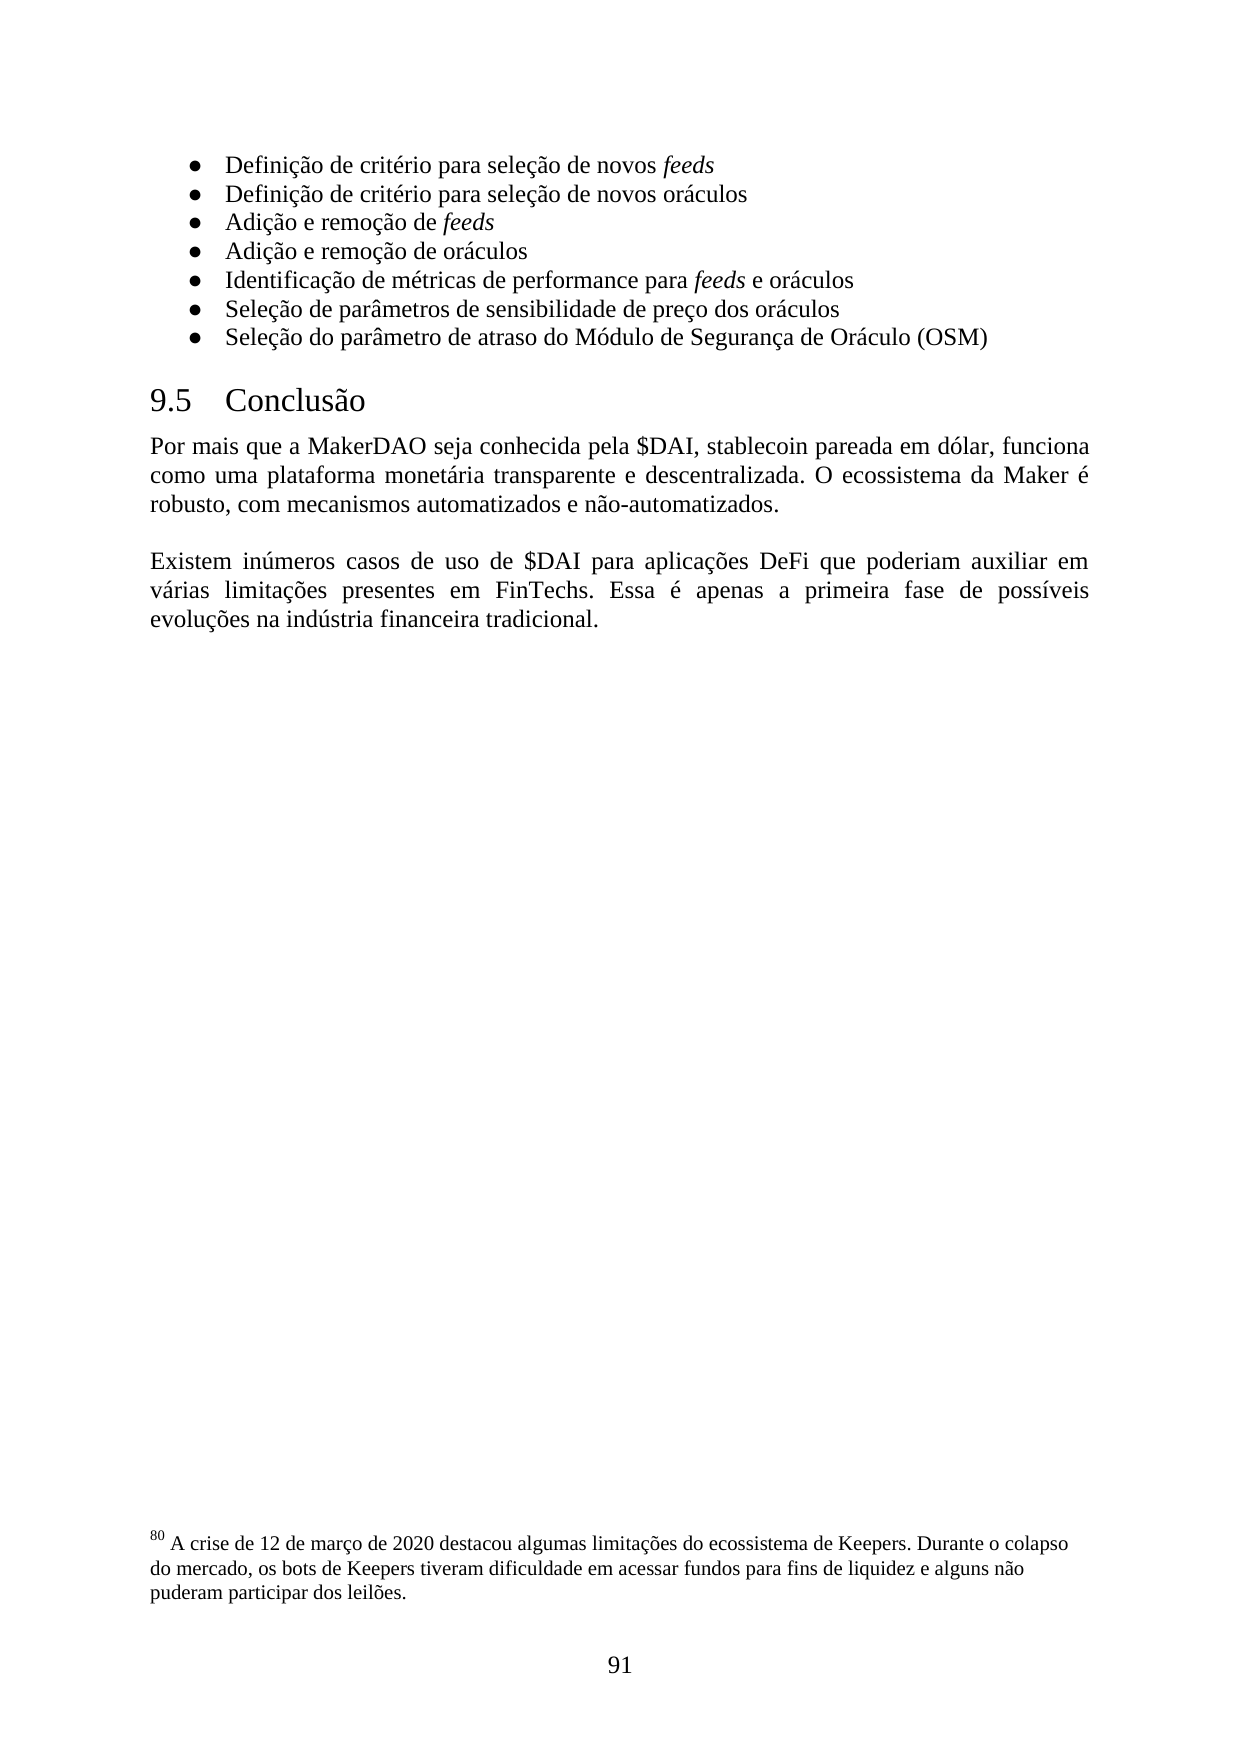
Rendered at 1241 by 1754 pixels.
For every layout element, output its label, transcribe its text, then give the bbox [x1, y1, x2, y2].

text Existem inúmeros casos de uso de $DAI para aplicações DeFi que poderiam auxiliar em várias limitações presentes em FinTechs. Essa é apenas a primeira fase de possíveis evoluções na indústria financeira tradicional. [150, 546, 1090, 632]
list Adição e remoção de oráculos [187, 236, 1090, 265]
list Definição de critério para seleção de novos oráculos [187, 179, 1090, 207]
list Seleção do parâmetro de atraso do Módulo de Segurança de Oráculo (OSM) [187, 322, 1090, 351]
list Identificação de métricas de performance para feeds e oráculos [187, 265, 1090, 294]
list Seleção de parâmetros de sensibilidade de preço dos oráculos [187, 294, 1090, 322]
list Adição e remoção de feeds [187, 207, 1090, 236]
list Definição de critério para seleção de novos feeds [187, 150, 1090, 179]
text Por mais que a MakerDAO seja conhecida pela $DAI, stablecoin pareada em dólar, funciona como uma plataforma monetária transparente e descentralizada. O ecossistema da Maker é robusto, com mecanismos automatizados e não-automatizados. [150, 431, 1090, 517]
subtitle Conclusão [150, 380, 1090, 419]
